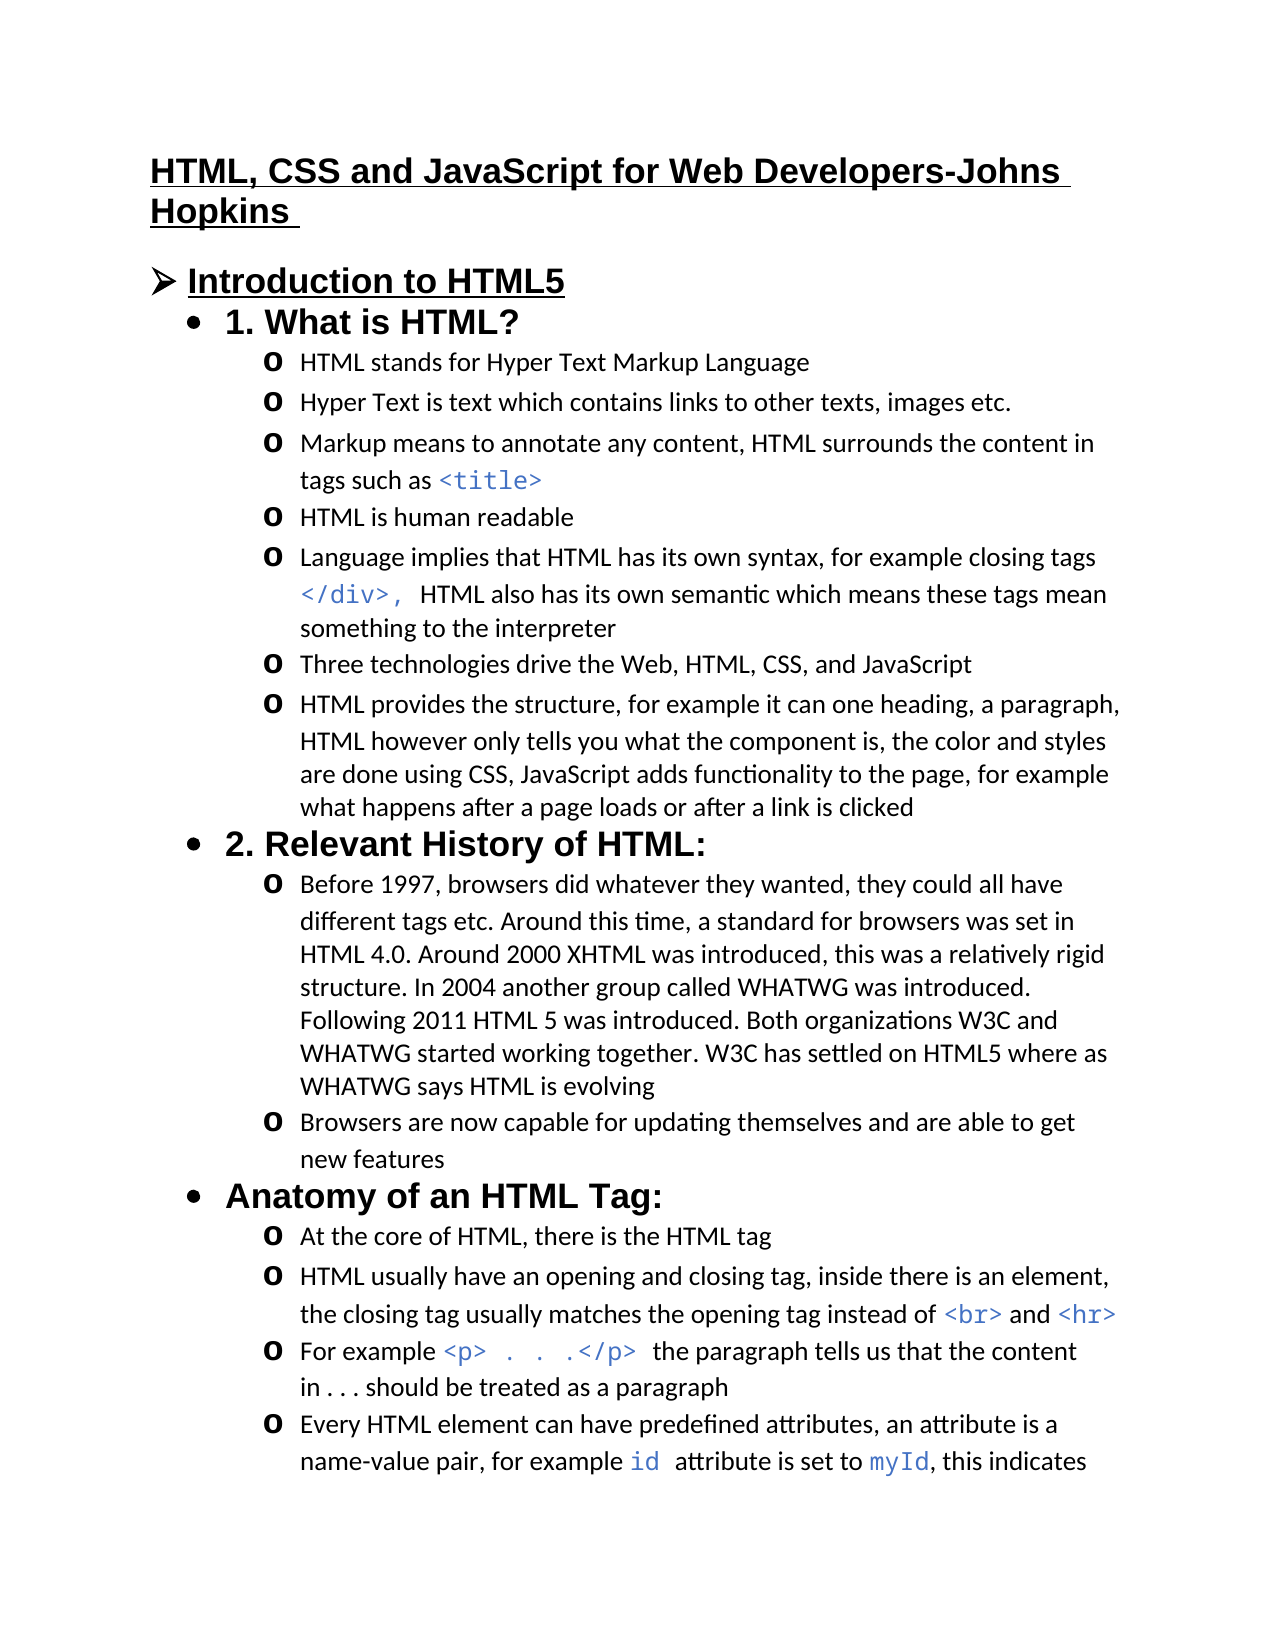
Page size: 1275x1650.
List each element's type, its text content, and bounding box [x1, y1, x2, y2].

list HTML stands for Hyper Text Markup Language [262, 342, 1125, 382]
list Language implies that HTML has its own syntax, for example closing tags </div>, HTML also has its own semantic which means these tags mean something to the interpreter [262, 537, 1125, 644]
list HTML usually have an opening and closing tag, inside there is an element, the closing tag usually matches the opening tag instead of <br> and <hr> [262, 1256, 1125, 1331]
list HTML is human readable [262, 497, 1125, 537]
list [262, 1404, 1125, 1478]
list Three technologies drive the Web, HTML, CSS, and JavaScript [262, 644, 1125, 684]
list Before 1997, browsers did whatever they wanted, they could all have different tags etc. Around this time, a standard for browsers was set in HTML 4.0. Around 2000 XHTML was introduced, this was a relatively rigid structure. In 2004 another group called WHATWG was introduced. Following 2011 HTML 5 was introduced. Both organizations W3C and WHATWG started working together. W3C has settled on HTML5 where as WHATWG says HTML is evolving [262, 864, 1125, 1102]
list For example <p> . . .</p> the paragraph tells us that the content in . . . should be treated as a paragraph [262, 1331, 1125, 1404]
list At the core of HTML, there is the HTML tag [262, 1216, 1125, 1256]
list 1. What is HTML? [187, 301, 1125, 342]
list Introduction to HTML5 [150, 261, 1125, 301]
list 2. Relevant History of HTML: [187, 823, 1125, 864]
list Hyper Text is text which contains links to other texts, images etc. [262, 382, 1125, 422]
list Markup means to annotate any content, HTML surrounds the content in tags such as <title> [262, 422, 1125, 497]
list Anatomy of an HTML Tag: [187, 1175, 1125, 1216]
list Browsers are now capable for updating themselves and are able to get new features [262, 1102, 1125, 1175]
list HTML provides the structure, for example it can one heading, a paragraph, HTML however only tells you what the component is, the color and styles are done using CSS, JavaScript adds functionality to the page, for example what happens after a page loads or after a link is clicked [262, 684, 1125, 823]
text HTML, CSS and JavaScript for Web Developers-Johns Hopkins [150, 150, 1125, 231]
